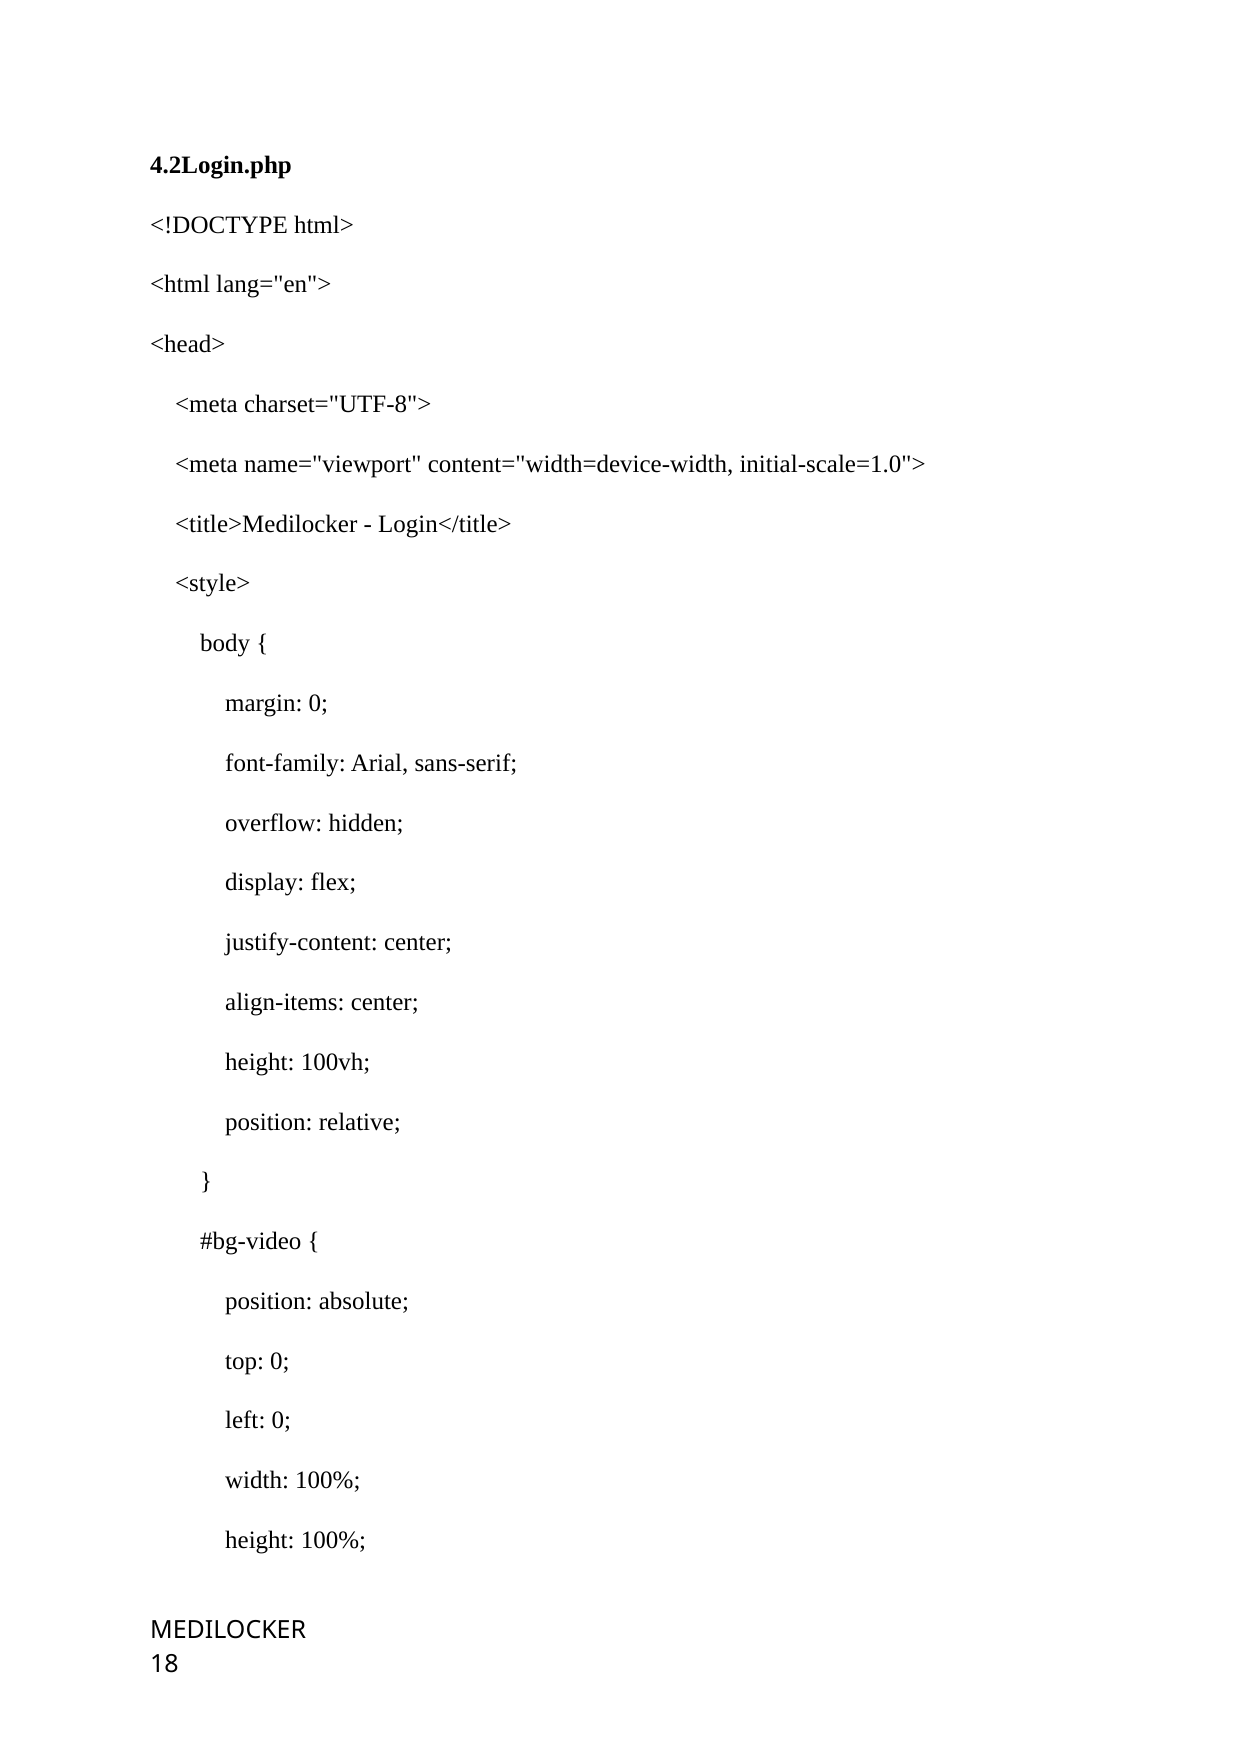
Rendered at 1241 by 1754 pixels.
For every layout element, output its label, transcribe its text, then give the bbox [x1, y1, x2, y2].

text <!DOCTYPE html> [150, 210, 1090, 238]
text overflow: hidden; [150, 808, 1090, 836]
text <meta name="viewport" content="width=device-width, initial-scale=1.0"> [150, 449, 1090, 478]
text 4.2Login.php [150, 150, 1090, 179]
text position: absolute; [150, 1286, 1090, 1315]
text <meta charset="UTF-8"> [150, 389, 1090, 418]
text width: 100%; [150, 1465, 1090, 1494]
text <html lang="en"> [150, 269, 1090, 298]
text height: 100%; [150, 1525, 1090, 1554]
text font-family: Arial, sans-serif; [150, 748, 1090, 777]
text position: relative; [150, 1107, 1090, 1135]
text <head> [150, 329, 1090, 358]
text display: flex; [150, 867, 1090, 896]
text margin: 0; [150, 688, 1090, 717]
text #bg-video { [150, 1226, 1090, 1255]
text <title>Medilocker - Login</title> [150, 509, 1090, 537]
text top: 0; [150, 1346, 1090, 1374]
text align-items: center; [150, 987, 1090, 1016]
text <style> [150, 568, 1090, 597]
text left: 0; [150, 1406, 1090, 1434]
text justify-content: center; [150, 927, 1090, 956]
text } [150, 1166, 1090, 1195]
text height: 100vh; [150, 1047, 1090, 1076]
text body { [150, 628, 1090, 657]
